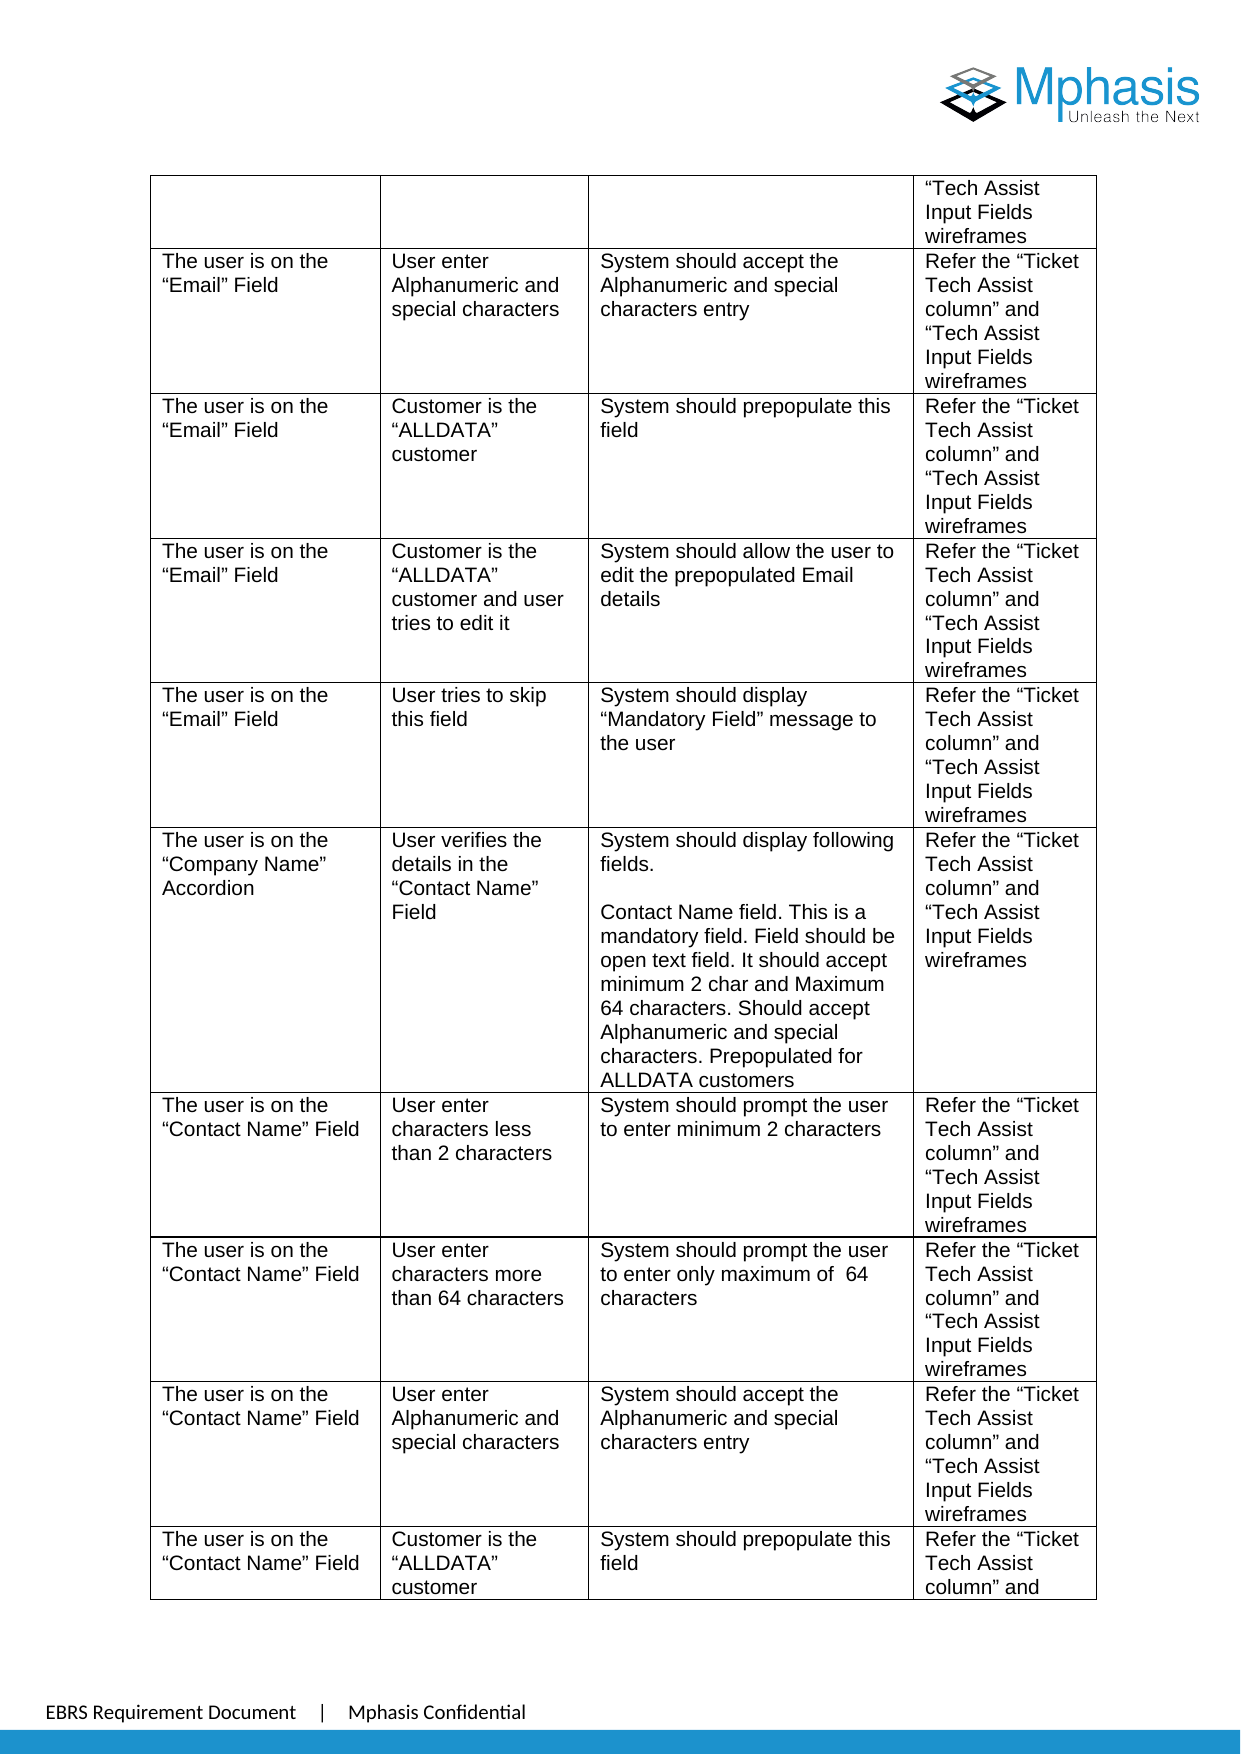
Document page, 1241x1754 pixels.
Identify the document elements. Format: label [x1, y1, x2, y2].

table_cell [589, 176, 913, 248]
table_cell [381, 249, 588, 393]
picture [926, 51, 1213, 139]
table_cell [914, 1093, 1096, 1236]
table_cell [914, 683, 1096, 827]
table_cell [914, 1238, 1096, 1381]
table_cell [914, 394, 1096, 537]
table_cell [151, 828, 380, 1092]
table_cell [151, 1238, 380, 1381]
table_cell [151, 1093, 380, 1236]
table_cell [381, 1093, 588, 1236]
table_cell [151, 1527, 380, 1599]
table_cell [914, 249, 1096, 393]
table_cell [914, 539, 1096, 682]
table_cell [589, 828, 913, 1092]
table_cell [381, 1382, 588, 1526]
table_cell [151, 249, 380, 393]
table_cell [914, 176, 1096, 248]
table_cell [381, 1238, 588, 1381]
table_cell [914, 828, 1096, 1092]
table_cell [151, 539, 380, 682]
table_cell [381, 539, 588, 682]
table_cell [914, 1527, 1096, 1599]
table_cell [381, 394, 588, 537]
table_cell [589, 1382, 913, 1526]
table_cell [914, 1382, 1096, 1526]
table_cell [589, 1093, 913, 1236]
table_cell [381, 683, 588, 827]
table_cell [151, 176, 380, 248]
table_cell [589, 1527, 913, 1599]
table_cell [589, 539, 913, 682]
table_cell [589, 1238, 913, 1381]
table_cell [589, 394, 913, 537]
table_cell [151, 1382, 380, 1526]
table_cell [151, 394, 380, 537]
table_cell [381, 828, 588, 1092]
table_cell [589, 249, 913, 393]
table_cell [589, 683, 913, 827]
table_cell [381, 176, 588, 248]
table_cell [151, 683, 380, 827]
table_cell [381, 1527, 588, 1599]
